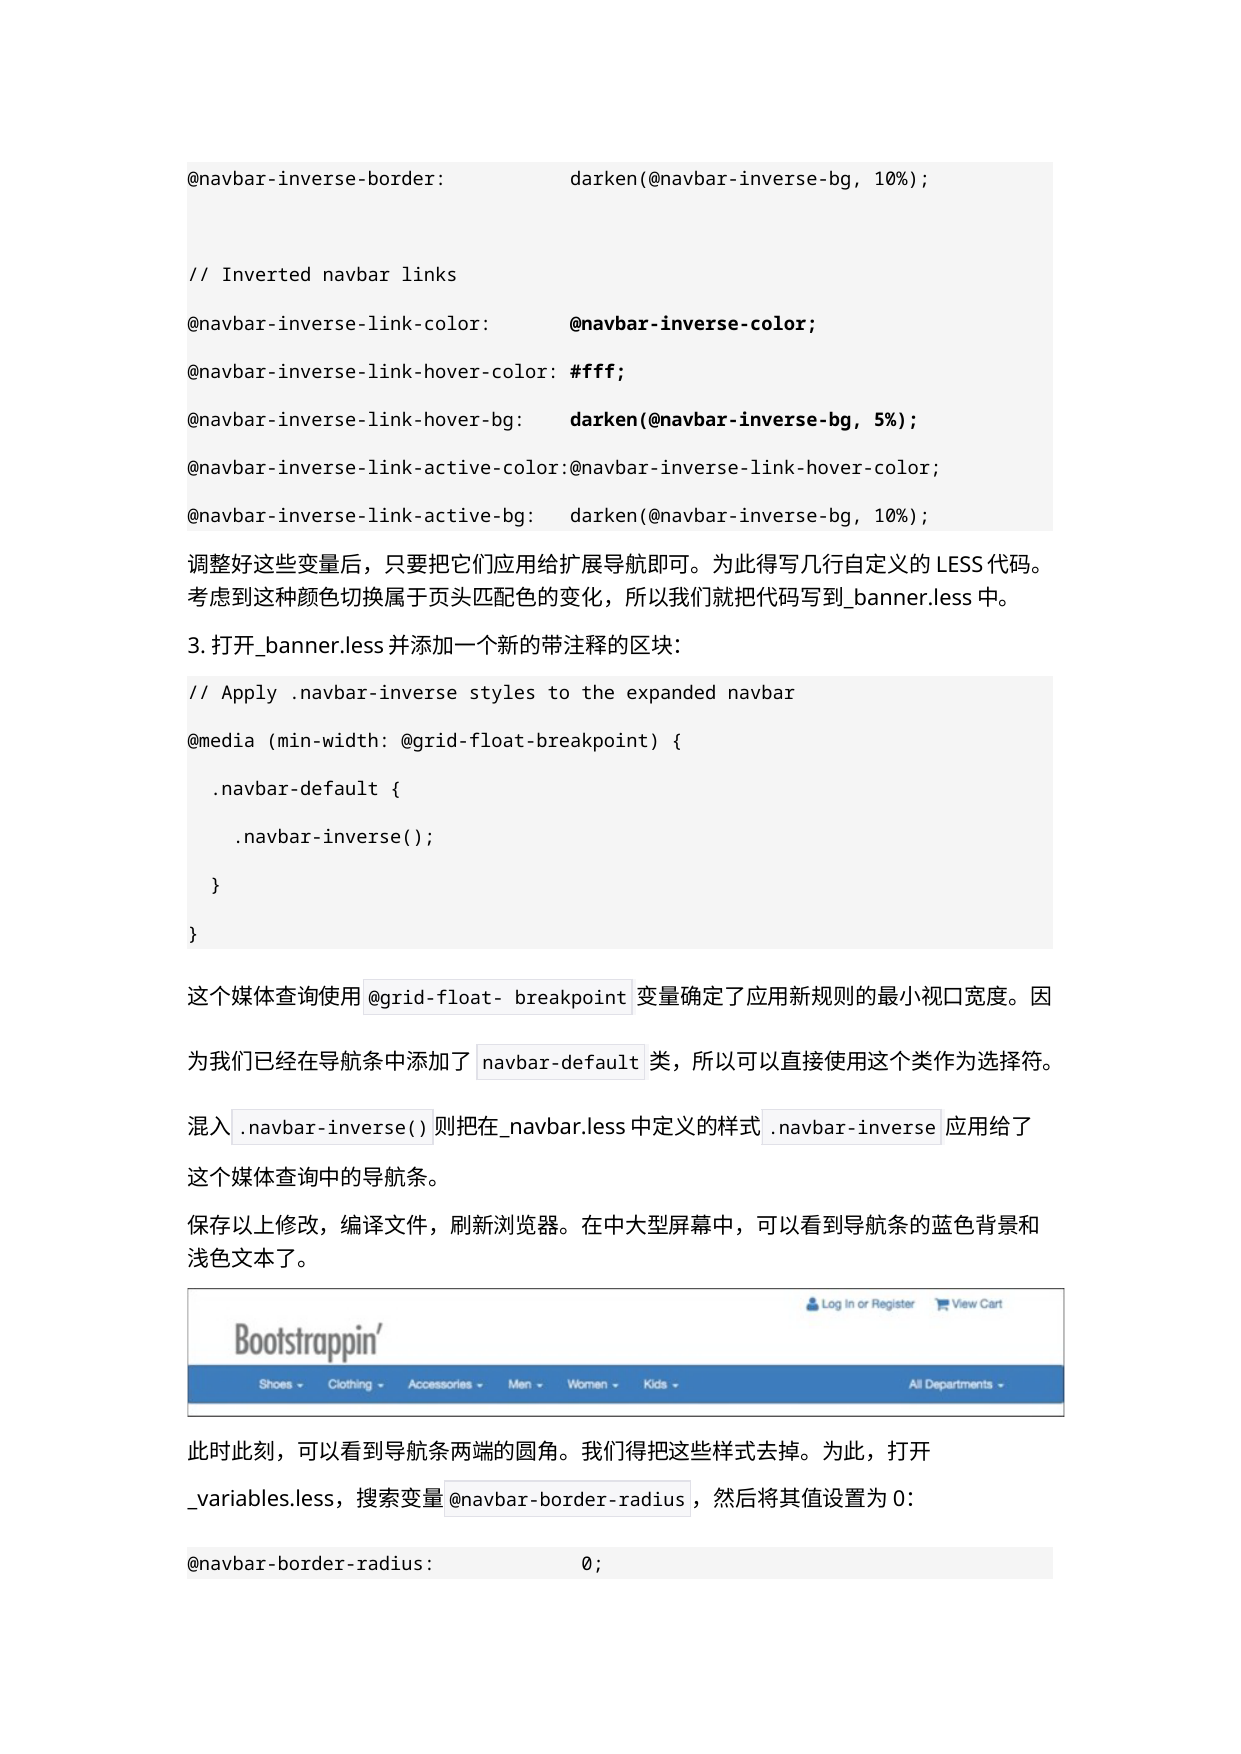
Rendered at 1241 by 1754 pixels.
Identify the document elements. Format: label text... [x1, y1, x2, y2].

text .navbar-default { [187, 772, 1053, 804]
text 调整好这些变量后，只要把它们应用给扩展导航即可。为此得写几行自定义的LESS代码。考虑到这种颜色切换属于页头匹配色的变化，所以我们就把代码写到_banner.less中。 [187, 547, 1053, 612]
text @navbar-inverse-link-color: @navbar-inverse-color; [187, 306, 1053, 339]
text 此时此刻，可以看到导航条两端的圆角。我们得把这些样式去掉。为此，打开_variables.less，搜索变量@navbar-border-radius，然后将其值设置为0： [187, 1434, 1053, 1531]
text } [187, 868, 1053, 901]
text @media (min-width: @grid-float-breakpoint) { [187, 724, 1053, 756]
text // Inverted navbar links [187, 258, 1053, 291]
text @navbar-inverse-link-active-bg: darken(@navbar-inverse-bg, 10%); [187, 499, 1053, 531]
picture [187, 1288, 1065, 1417]
text @navbar-inverse-link-active-color:@navbar-inverse-link-hover-color; [187, 451, 1053, 483]
text @navbar-inverse-border: darken(@navbar-inverse-bg, 10%); [187, 162, 1053, 194]
text @navbar-inverse-link-hover-bg: darken(@navbar-inverse-bg, 5%); [187, 403, 1053, 435]
text @navbar-inverse-link-hover-color: #fff; [187, 354, 1053, 387]
text @navbar-border-radius: 0; [187, 1547, 1053, 1579]
text 这个媒体查询使用@grid-float- breakpoint变量确定了应用新规则的最小视口宽度。因为我们已经在导航条中添加了navbar-default类，所以可以直接使用这个类作为选择符。混入.navbar-inverse()则把在_navbar.less中定义的样式.navbar-inverse应用给了这个媒体查询中的导航条。 [187, 964, 1053, 1192]
text } [187, 916, 1053, 949]
text // Apply .navbar-inverse styles to the expanded navbar [187, 676, 1053, 708]
text .navbar-inverse(); [187, 820, 1053, 853]
text 3. 打开_banner.less并添加一个新的带注释的区块： [187, 628, 1053, 660]
text 保存以上修改，编译文件，刷新浏览器。在中大型屏幕中，可以看到导航条的蓝色背景和浅色文本了。 [187, 1208, 1053, 1273]
